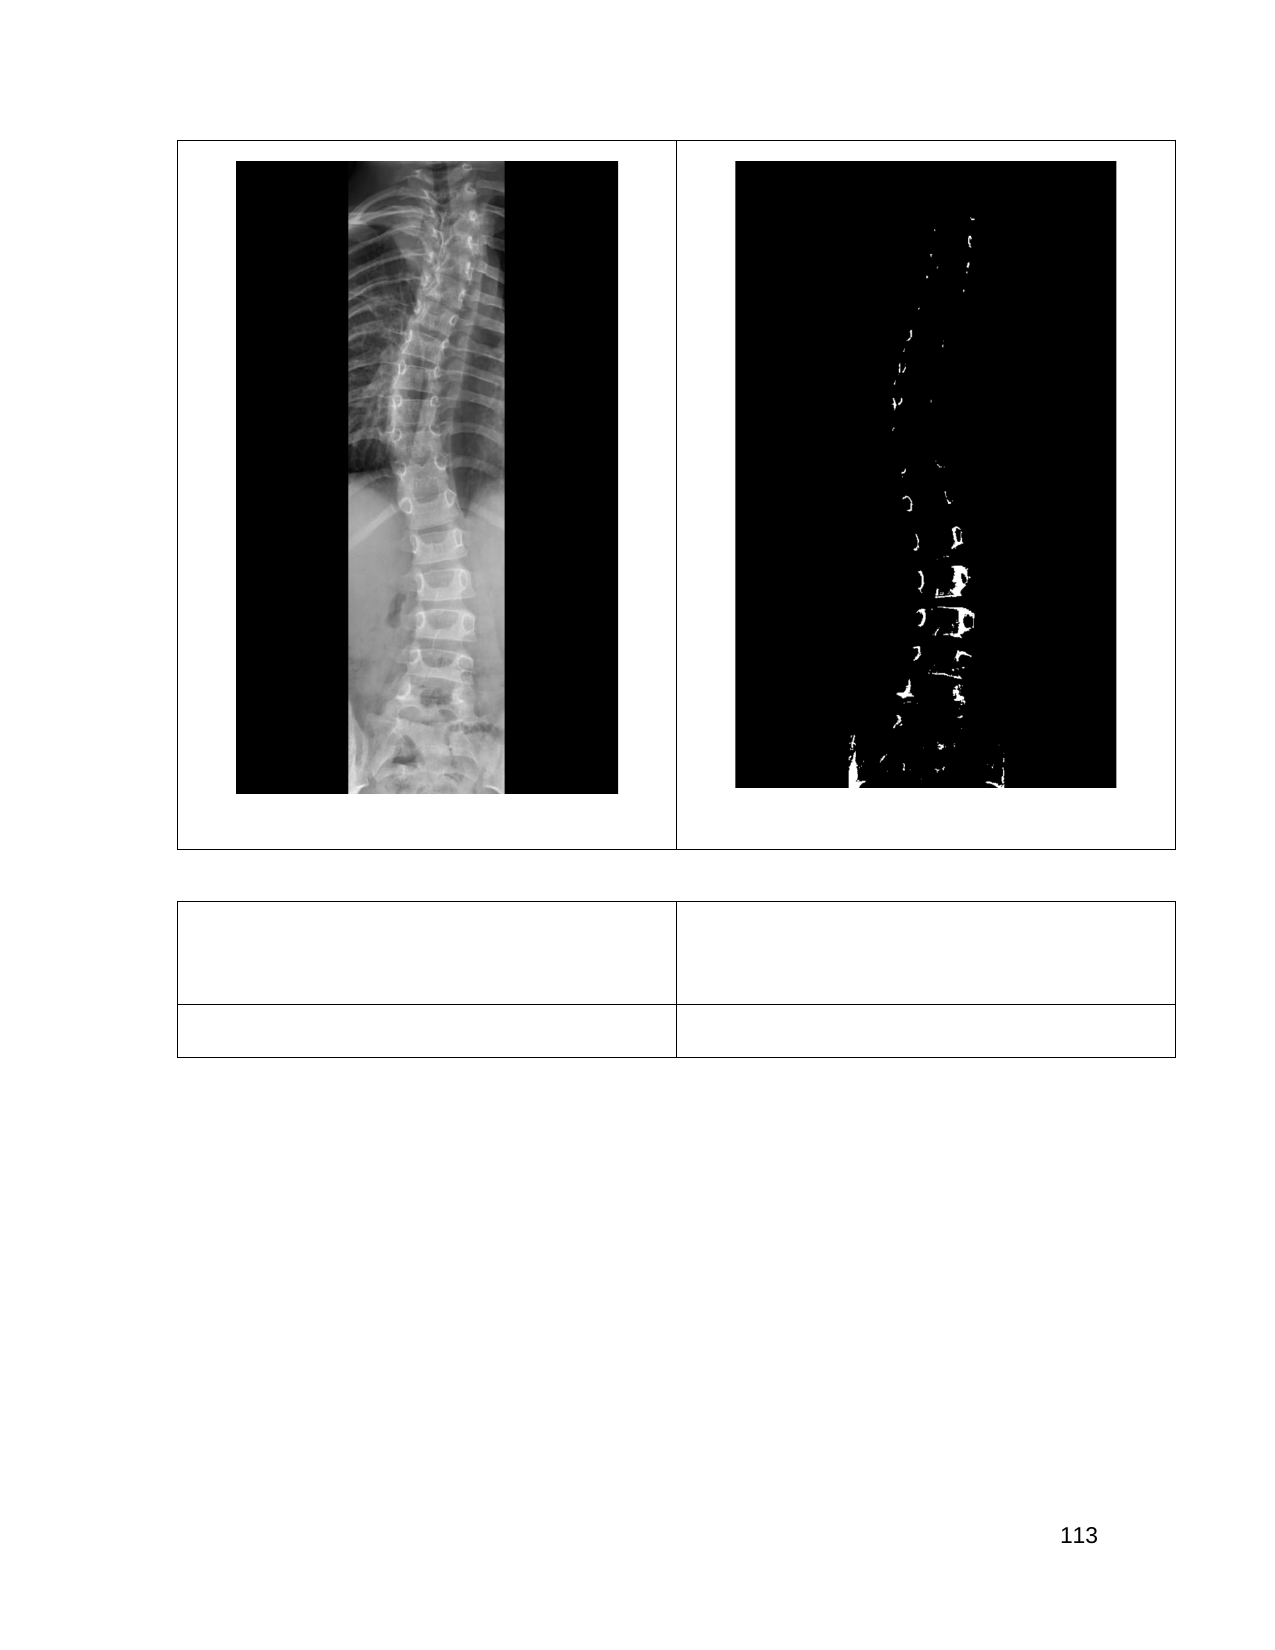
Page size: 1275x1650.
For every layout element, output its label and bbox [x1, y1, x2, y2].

table_cell [677, 141, 1175, 849]
table_cell [178, 141, 676, 849]
picture [236, 161, 619, 794]
table_cell [677, 1005, 1175, 1057]
table_cell [178, 1005, 676, 1057]
table_header [178, 902, 676, 1004]
picture [735, 161, 1117, 788]
table_header [677, 902, 1175, 1004]
